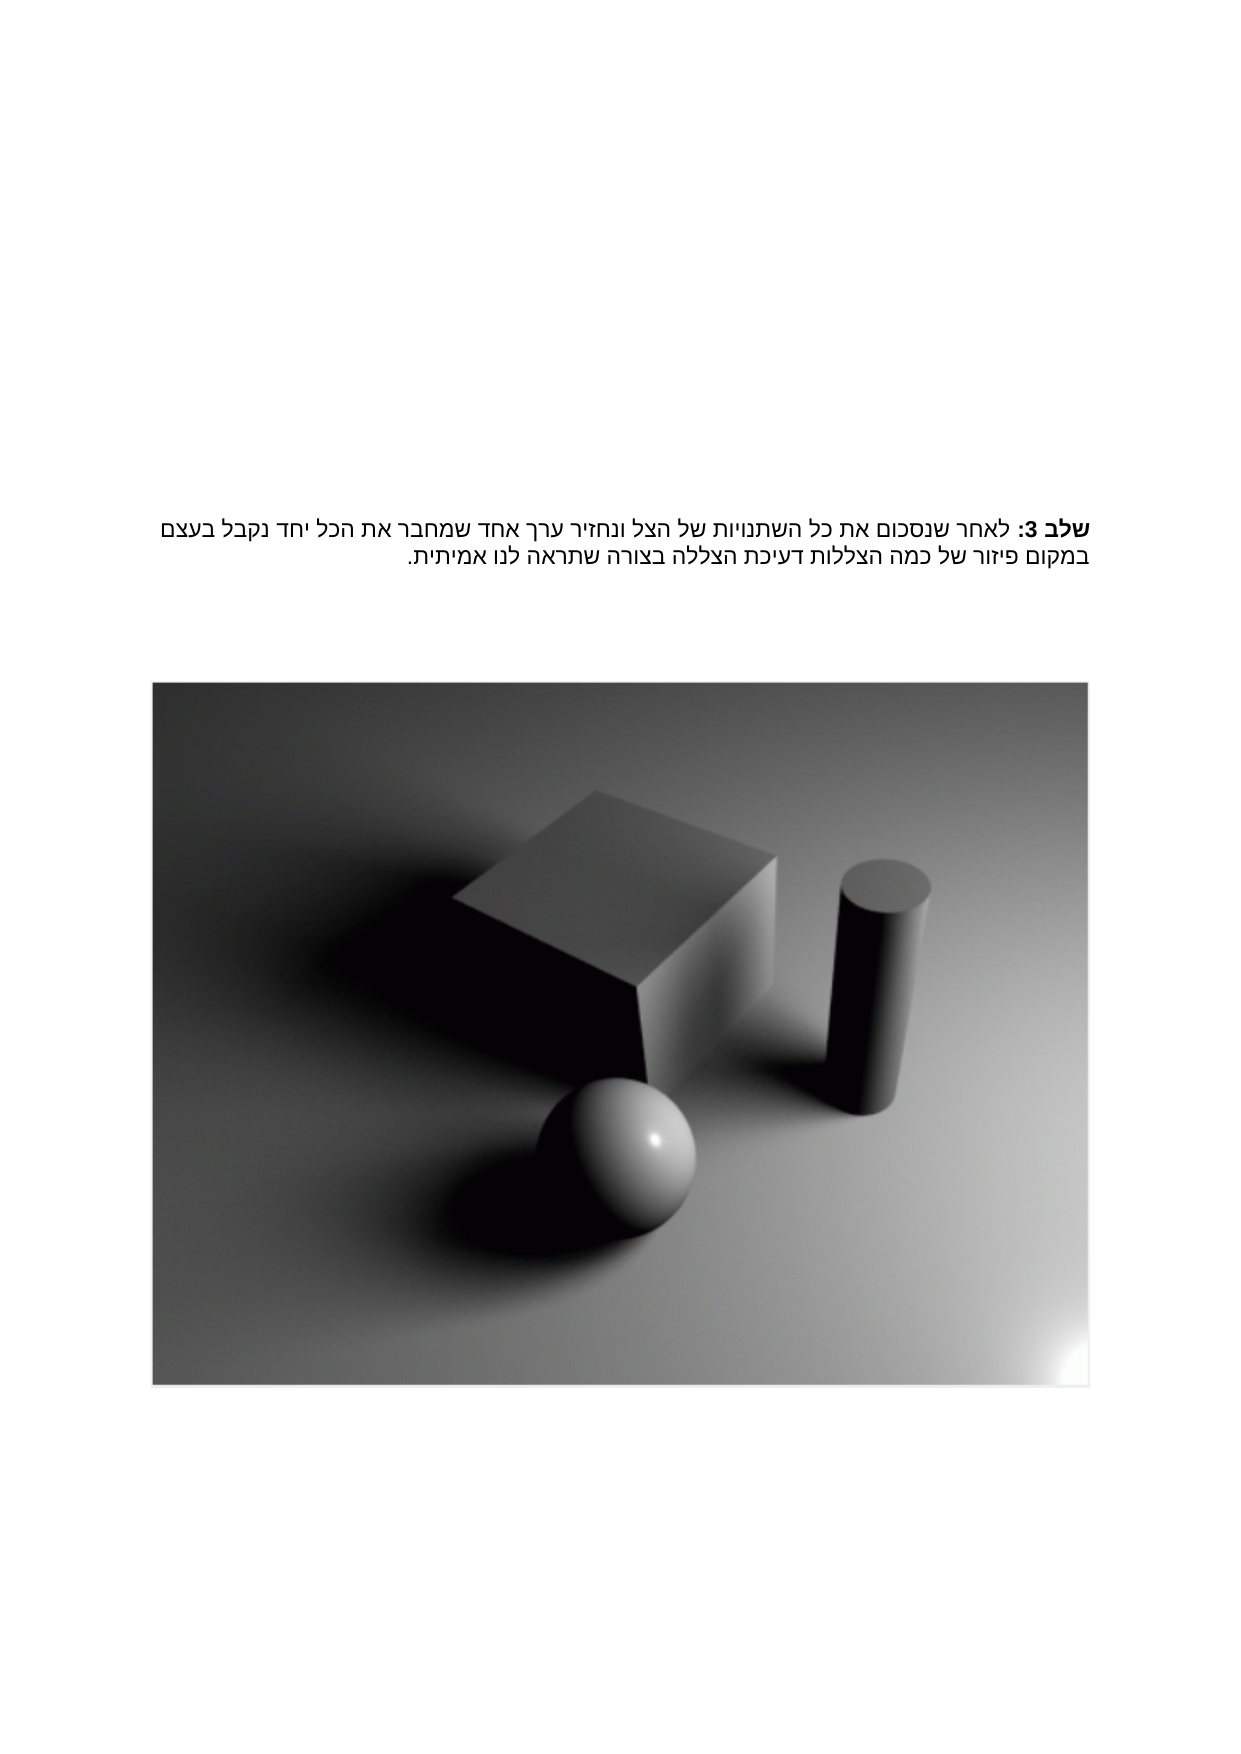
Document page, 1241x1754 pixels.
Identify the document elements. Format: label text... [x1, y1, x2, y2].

picture [150, 681, 1090, 1388]
text שלב 3: לאחר שנסכום את כל השתנויות של הצל ונחזיר ערך אחד שמחבר את הכל יחד נקבל בעצם במקום פיזור של כמה הצללות דעיכת הצללה בצורה שתראה לנו אמיתית. [150, 516, 1090, 569]
